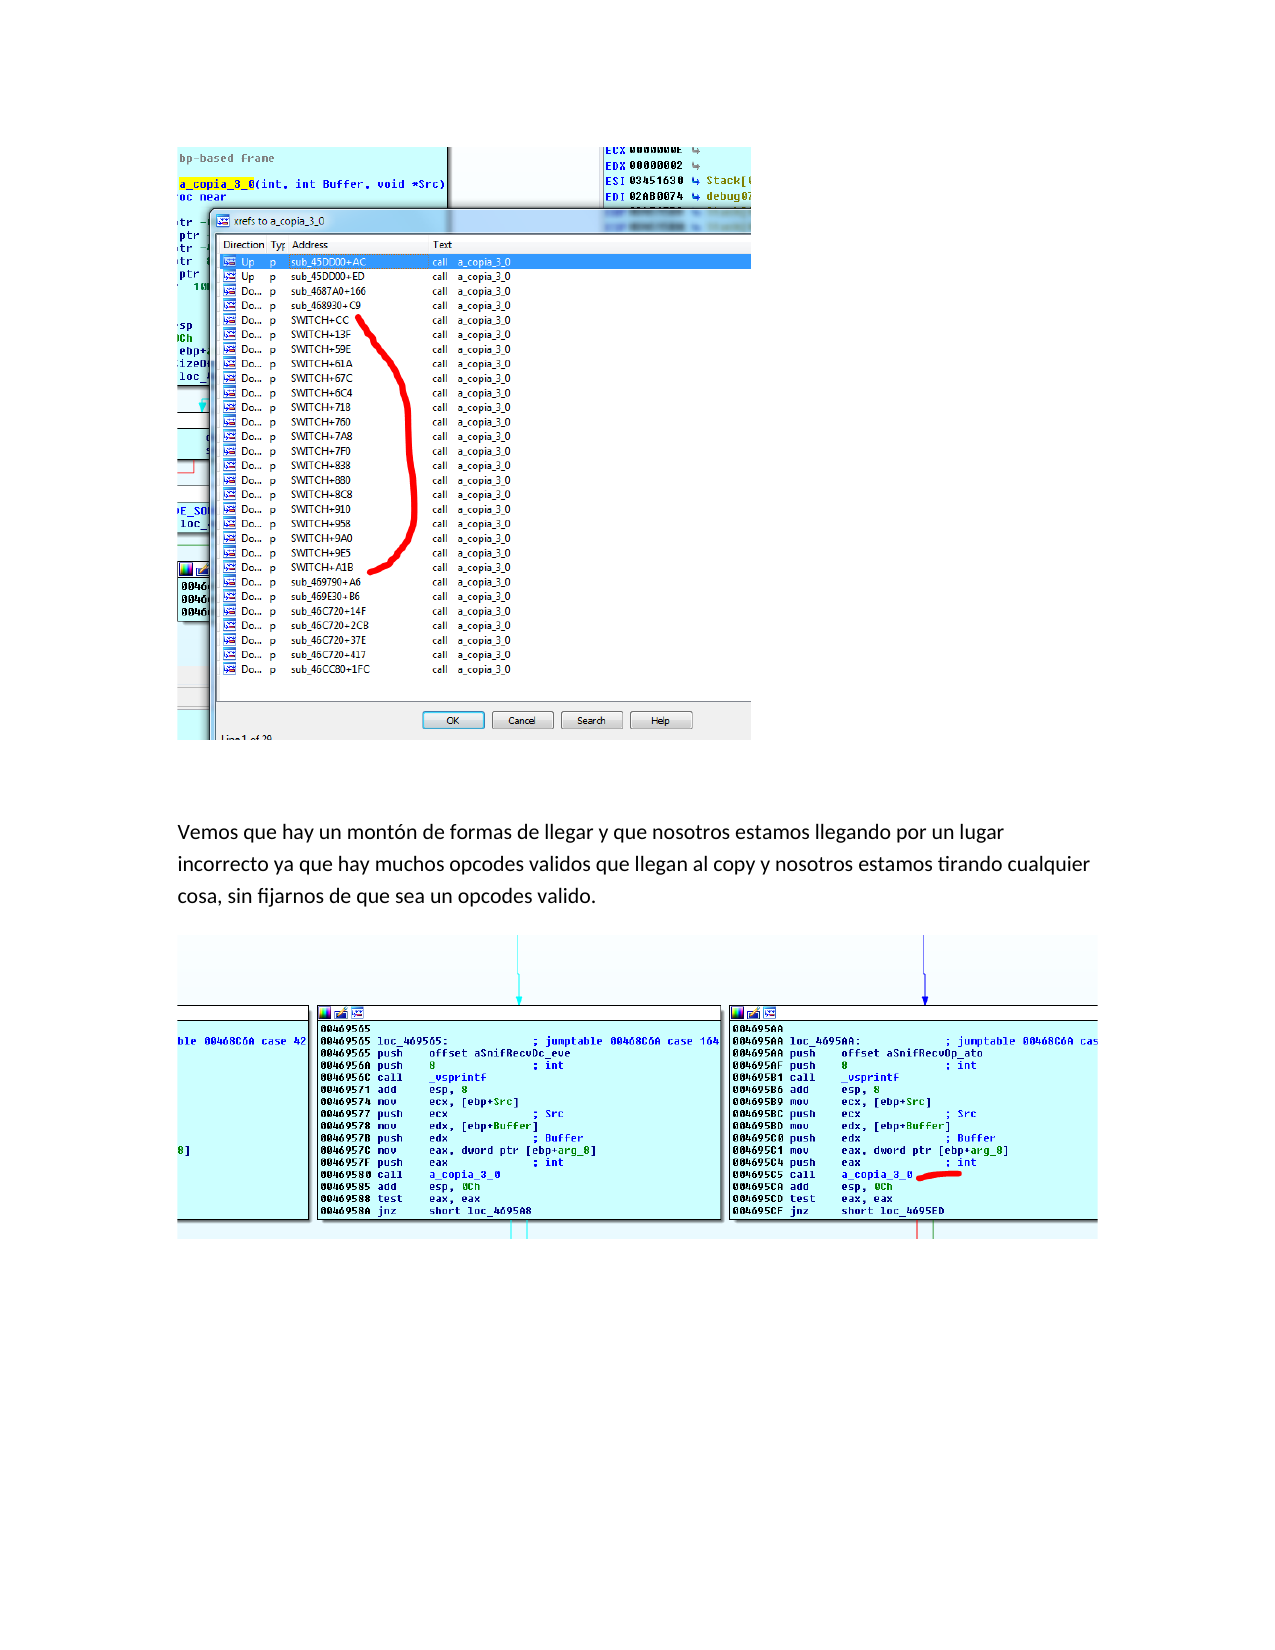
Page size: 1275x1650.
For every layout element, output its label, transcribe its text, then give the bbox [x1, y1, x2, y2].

picture [177, 935, 1098, 1239]
picture [177, 147, 751, 740]
text Vemos que hay un montón de formas de llegar y que nosotros estamos llegando por un lugar incorrecto ya que hay muchos opcodes validos que llegan al copy y nosotros estamos tirando cualquier cosa, sin fijarnos de que sea un opcodes valido. [177, 818, 1098, 909]
